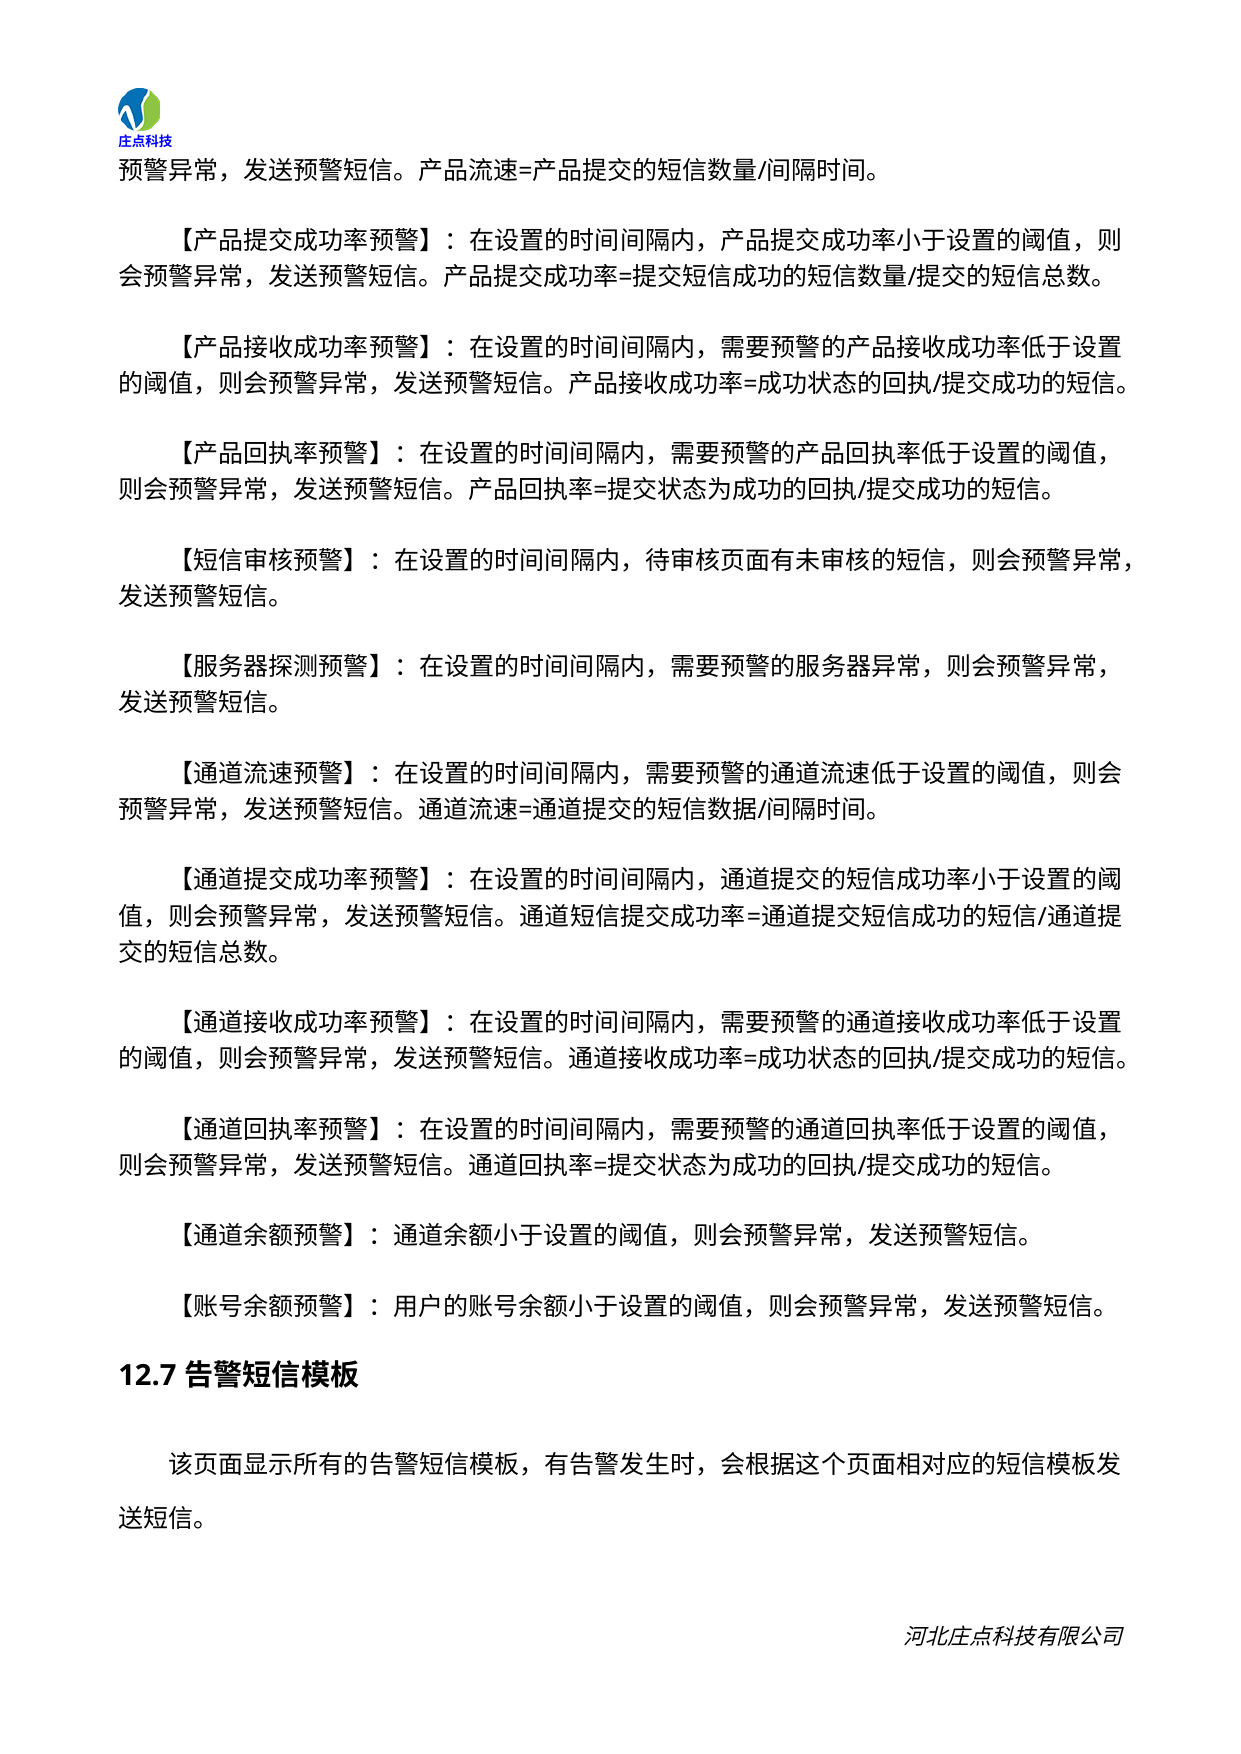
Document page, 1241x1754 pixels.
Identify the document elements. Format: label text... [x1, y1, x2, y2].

text 【通道回执率预警】：在设置的时间间隔内，需要预警的通道回执率低于设置的阈值，则会预警异常，发送预警短信。通道回执率=提交状态为成功的回执/提交成功的短信。 [118, 1109, 1122, 1182]
text 【通道提交成功率预警】：在设置的时间间隔内，通道提交的短信成功率小于设置的阈值，则会预警异常，发送预警短信。通道短信提交成功率=通道提交短信成功的短信/通道提交的短信总数。 [118, 860, 1122, 968]
picture [118, 88, 161, 131]
text 【通道流速预警】：在设置的时间间隔内，需要预警的通道流速低于设置的阈值，则会预警异常，发送预警短信。通道流速=通道提交的短信数据/间隔时间。 [118, 753, 1122, 826]
text 【短信审核预警】：在设置的时间间隔内，待审核页面有未审核的短信，则会预警异常，发送预警短信。 [118, 540, 1122, 613]
text 【服务器探测预警】：在设置的时间间隔内，需要预警的服务器异常，则会预警异常，发送预警短信。 [118, 647, 1122, 719]
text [118, 150, 1122, 186]
text 【产品接收成功率预警】：在设置的时间间隔内，需要预警的产品接收成功率低于设置的阈值，则会预警异常，发送预警短信。产品接收成功率=成功状态的回执/提交成功的短信。 [118, 327, 1122, 399]
text 【通道接收成功率预警】：在设置的时间间隔内，需要预警的通道接收成功率低于设置的阈值，则会预警异常，发送预警短信。通道接收成功率=成功状态的回执/提交成功的短信。 [118, 1003, 1122, 1075]
subtitle 12.7 告警短信模板 [118, 1351, 1122, 1394]
text 【产品提交成功率预警】：在设置的时间间隔内，产品提交成功率小于设置的阈值，则会预警异常，发送预警短信。产品提交成功率=提交短信成功的短信数量/提交的短信总数。 [118, 220, 1122, 293]
text 【产品回执率预警】：在设置的时间间隔内，需要预警的产品回执率低于设置的阈值，则会预警异常，发送预警短信。产品回执率=提交状态为成功的回执/提交成功的短信。 [118, 433, 1122, 506]
text 【账号余额预警】：用户的账号余额小于设置的阈值，则会预警异常，发送预警短信。 [118, 1286, 1122, 1322]
text 该页面显示所有的告警短信模板，有告警发生时，会根据这个页面相对应的短信模板发送短信。 [118, 1444, 1122, 1535]
text 【通道余额预警】：通道余额小于设置的阈值，则会预警异常，发送预警短信。 [118, 1216, 1122, 1252]
